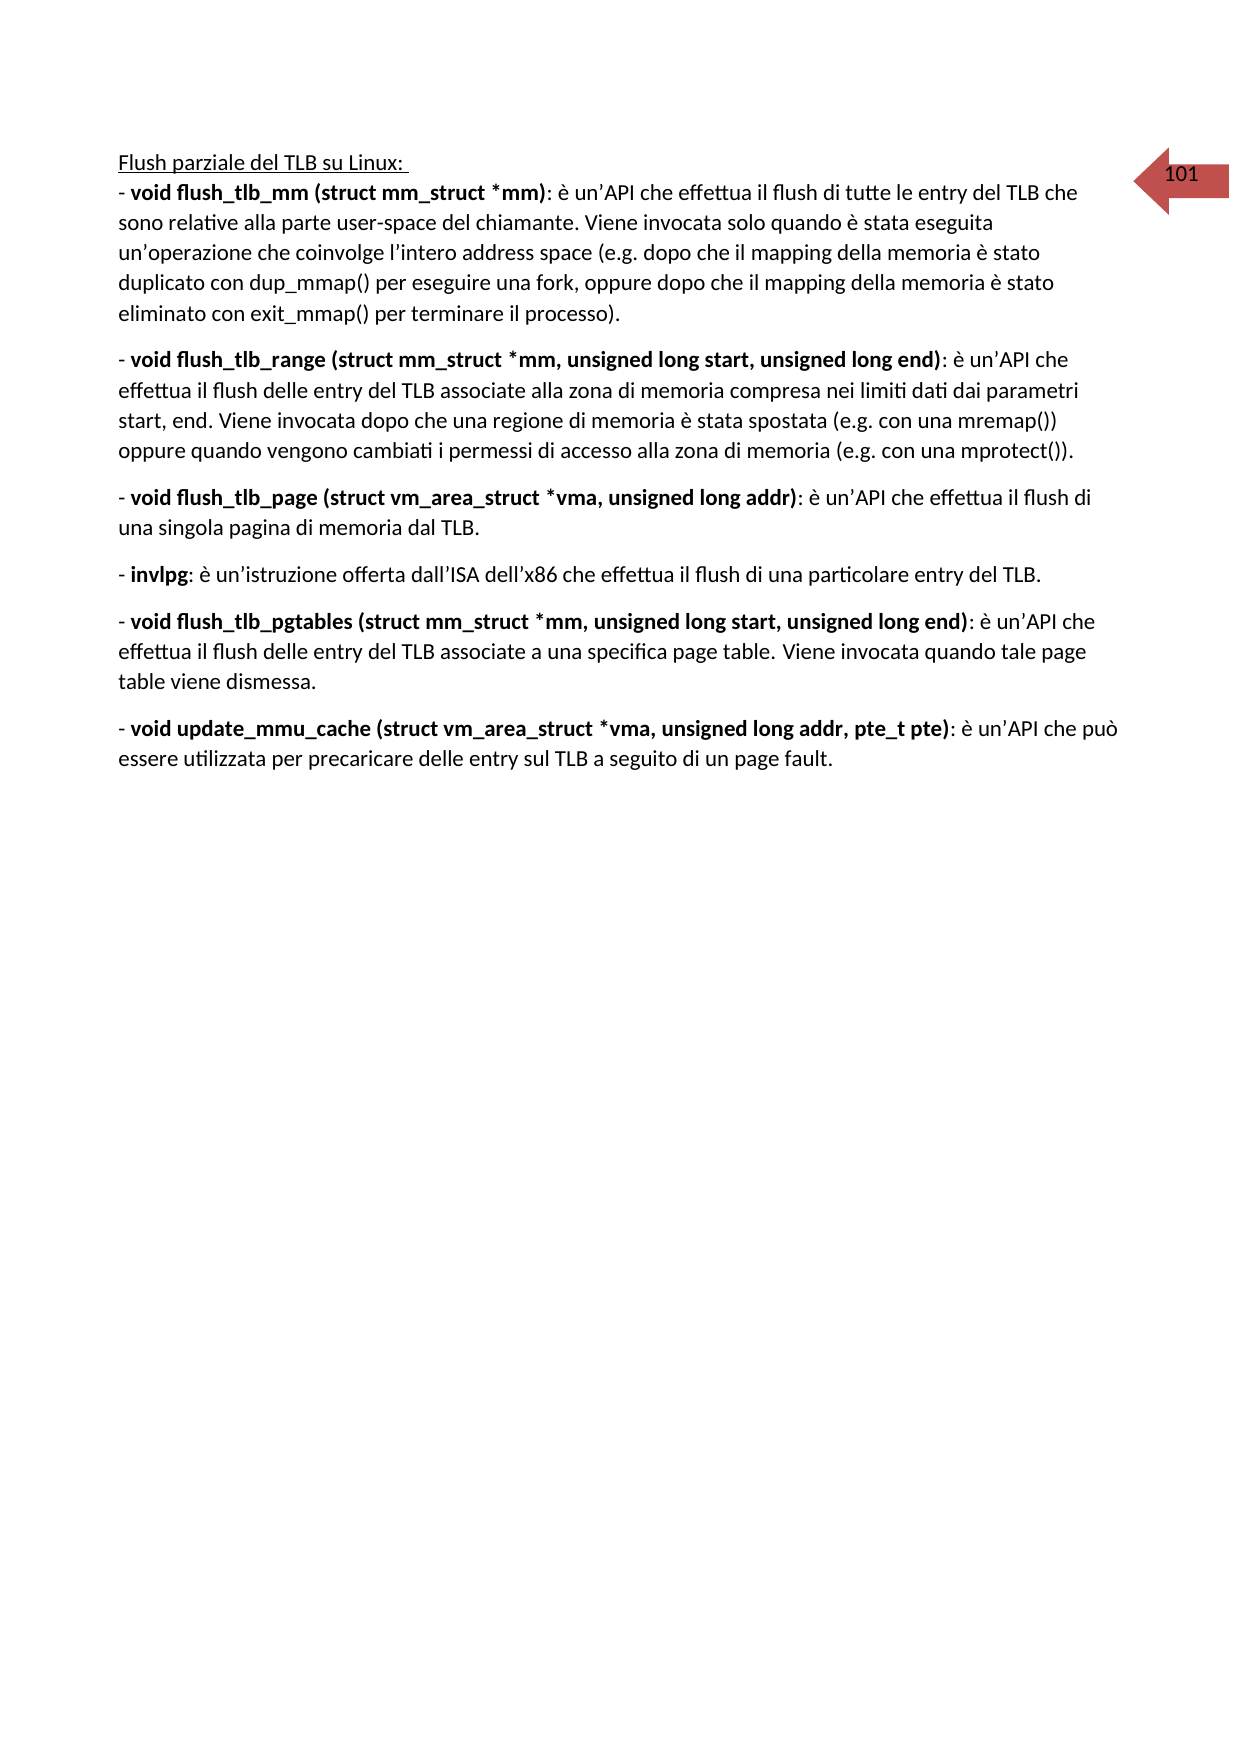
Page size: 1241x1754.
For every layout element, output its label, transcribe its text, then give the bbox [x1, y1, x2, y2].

text Flush parziale del TLB su Linux: - void flush_tlb_mm (struct mm_struct *mm): è un’API che effettua il flush di tutte le entry del TLB che sono relative alla parte user-space del chiamante. Viene invocata solo quando è stata eseguita un’operazione che coinvolge l’intero address space (e.g. dopo che il mapping della memoria è stato duplicato con dup_mmap() per eseguire una fork, oppure dopo che il mapping della memoria è stato eliminato con exit_mmap() per terminare il processo). [118, 148, 1122, 327]
text - void flush_tlb_page (struct vm_area_struct *vma, unsigned long addr): è un’API che effettua il flush di una singola pagina di memoria dal TLB. [118, 483, 1122, 541]
text - void update_mmu_cache (struct vm_area_struct *vma, unsigned long addr, pte_t pte): è un’API che può essere utilizzata per precaricare delle entry sul TLB a seguito di un page fault. [118, 714, 1122, 772]
text - void flush_tlb_range (struct mm_struct *mm, unsigned long start, unsigned long end): è un’API che effettua il flush delle entry del TLB associate alla zona di memoria compresa nei limiti dati dai parametri start, end. Viene invocata dopo che una regione di memoria è stata spostata (e.g. con una mremap()) oppure quando vengono cambiati i permessi di accesso alla zona di memoria (e.g. con una mprotect()). [118, 346, 1122, 464]
text - invlpg: è un’istruzione offerta dall’ISA dell’x86 che effettua il flush di una particolare entry del TLB. [118, 560, 1122, 588]
text - void flush_tlb_pgtables (struct mm_struct *mm, unsigned long start, unsigned long end): è un’API che effettua il flush delle entry del TLB associate a una specifica page table. Viene invocata quando tale page table viene dismessa. [118, 607, 1122, 695]
